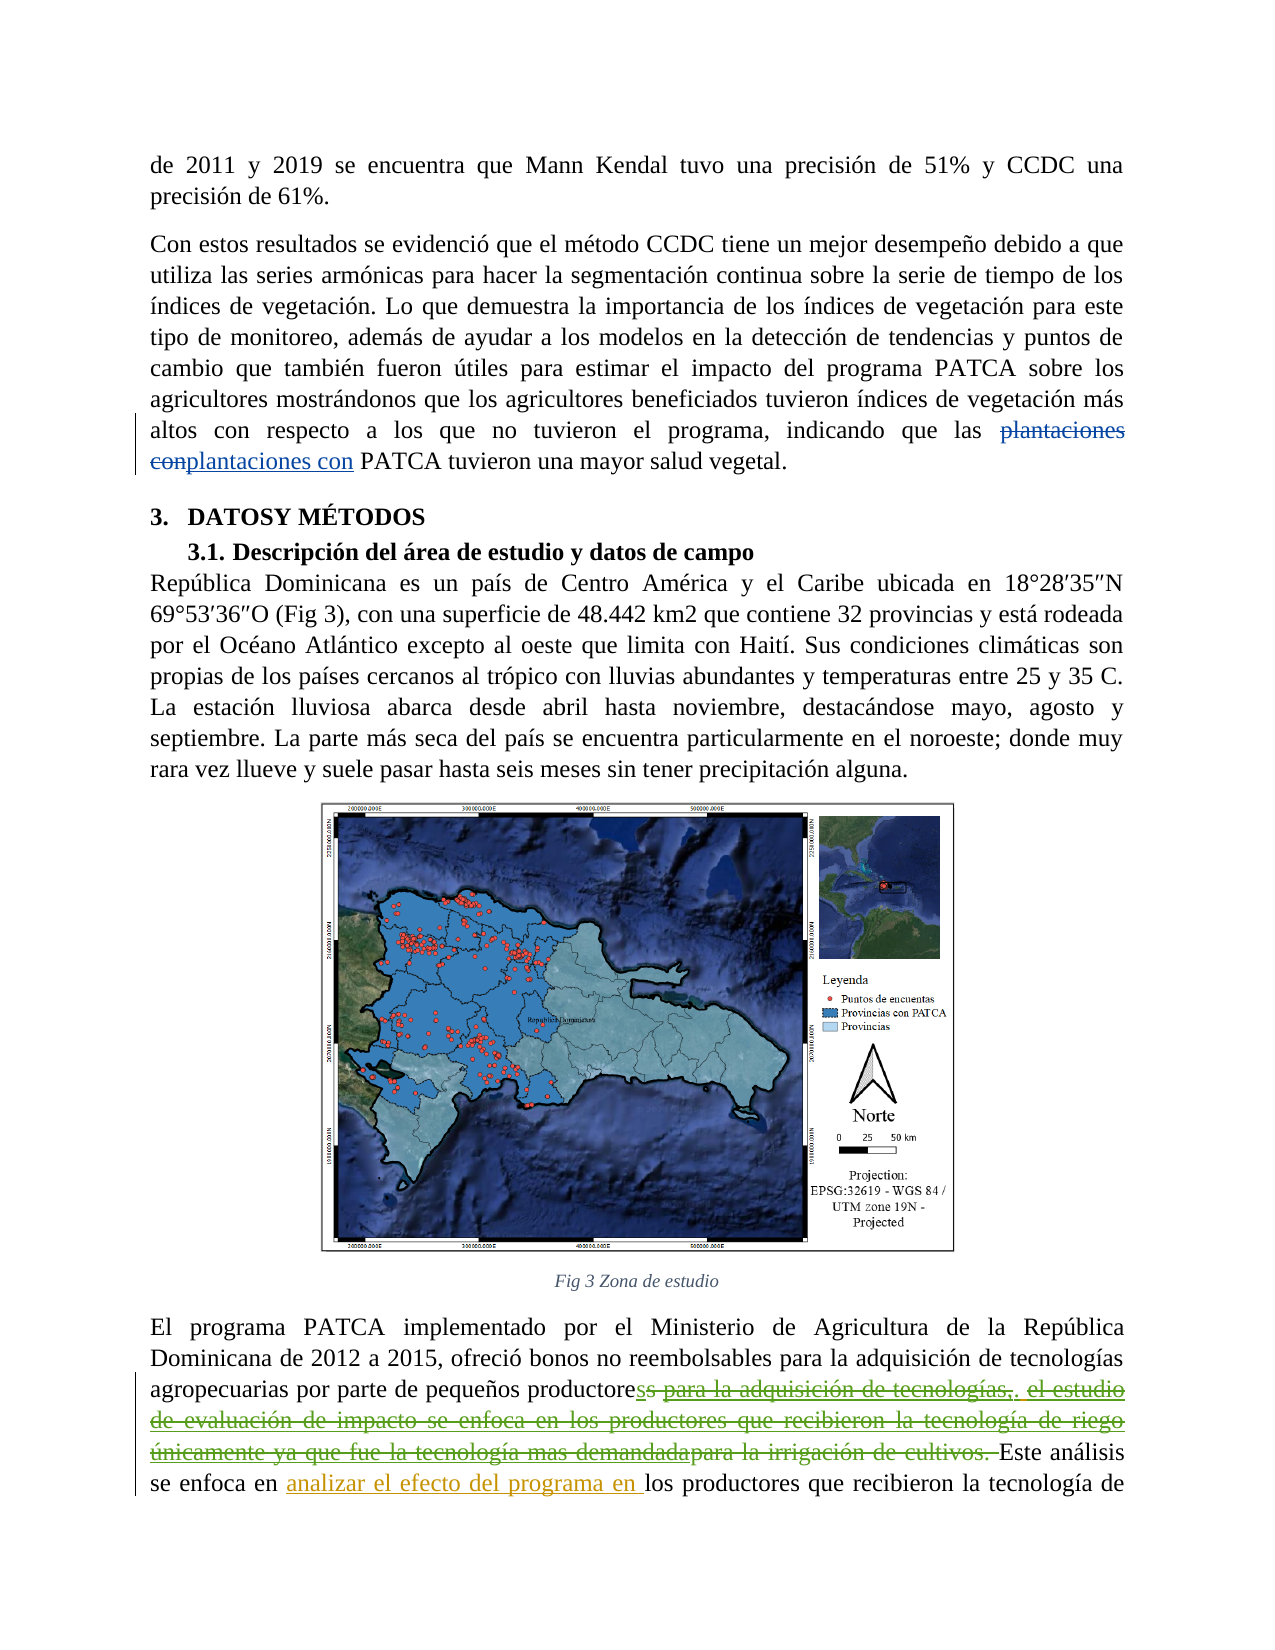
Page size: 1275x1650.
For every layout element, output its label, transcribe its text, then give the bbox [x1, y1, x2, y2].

subtitle DATOSY MÉTODOS [150, 502, 1125, 531]
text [150, 150, 1125, 210]
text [150, 1432, 1125, 1496]
text República Dominicana es un país de Centro América y el Caribe ubicada en 18°28′35″N 69°53′36″O (Fig 3), con una superficie de 48.442 km2 que contiene 32 provincias y está rodeada por el Océano Atlántico excepto al oeste que limita con Haití. Sus condiciones climáticas son propias de los países cercanos al trópico con lluvias abundantes y temperaturas entre 25 y 35 C. La estación lluviosa abarca desde abril hasta noviembre, destacándose mayo, agosto y septiembre. La parte más seca del país se encuentra particularmente en el noroeste; donde muy rara vez llueve y suele pasar hasta seis meses sin tener precipitación alguna. [150, 568, 1125, 783]
text Fig 3 Zona de estudio [150, 1270, 1125, 1292]
text Con estos resultados se evidenció que el método CCDC tiene un mejor desempeño debido a que utiliza las series armónicas para hacer la segmentación continua sobre la serie de tiempo de los índices de vegetación. Lo que demuestra la importancia de los índices de vegetación para este tipo de monitoreo, además de ayudar a los modelos en la detección de tendencias y puntos de cambio que también fueron útiles para estimar el impacto del programa PATCA sobre los agricultores mostrándonos que los agricultores beneficiados tuvieron índices de vegetación más altos con respecto a los que no tuvieron el programa, indicando que las PATCA tuvieron una mayor salud vegetal. [150, 229, 1125, 475]
picture [320, 802, 955, 1252]
subtitle Descripción del área de estudio y datos de campo [187, 537, 1125, 566]
